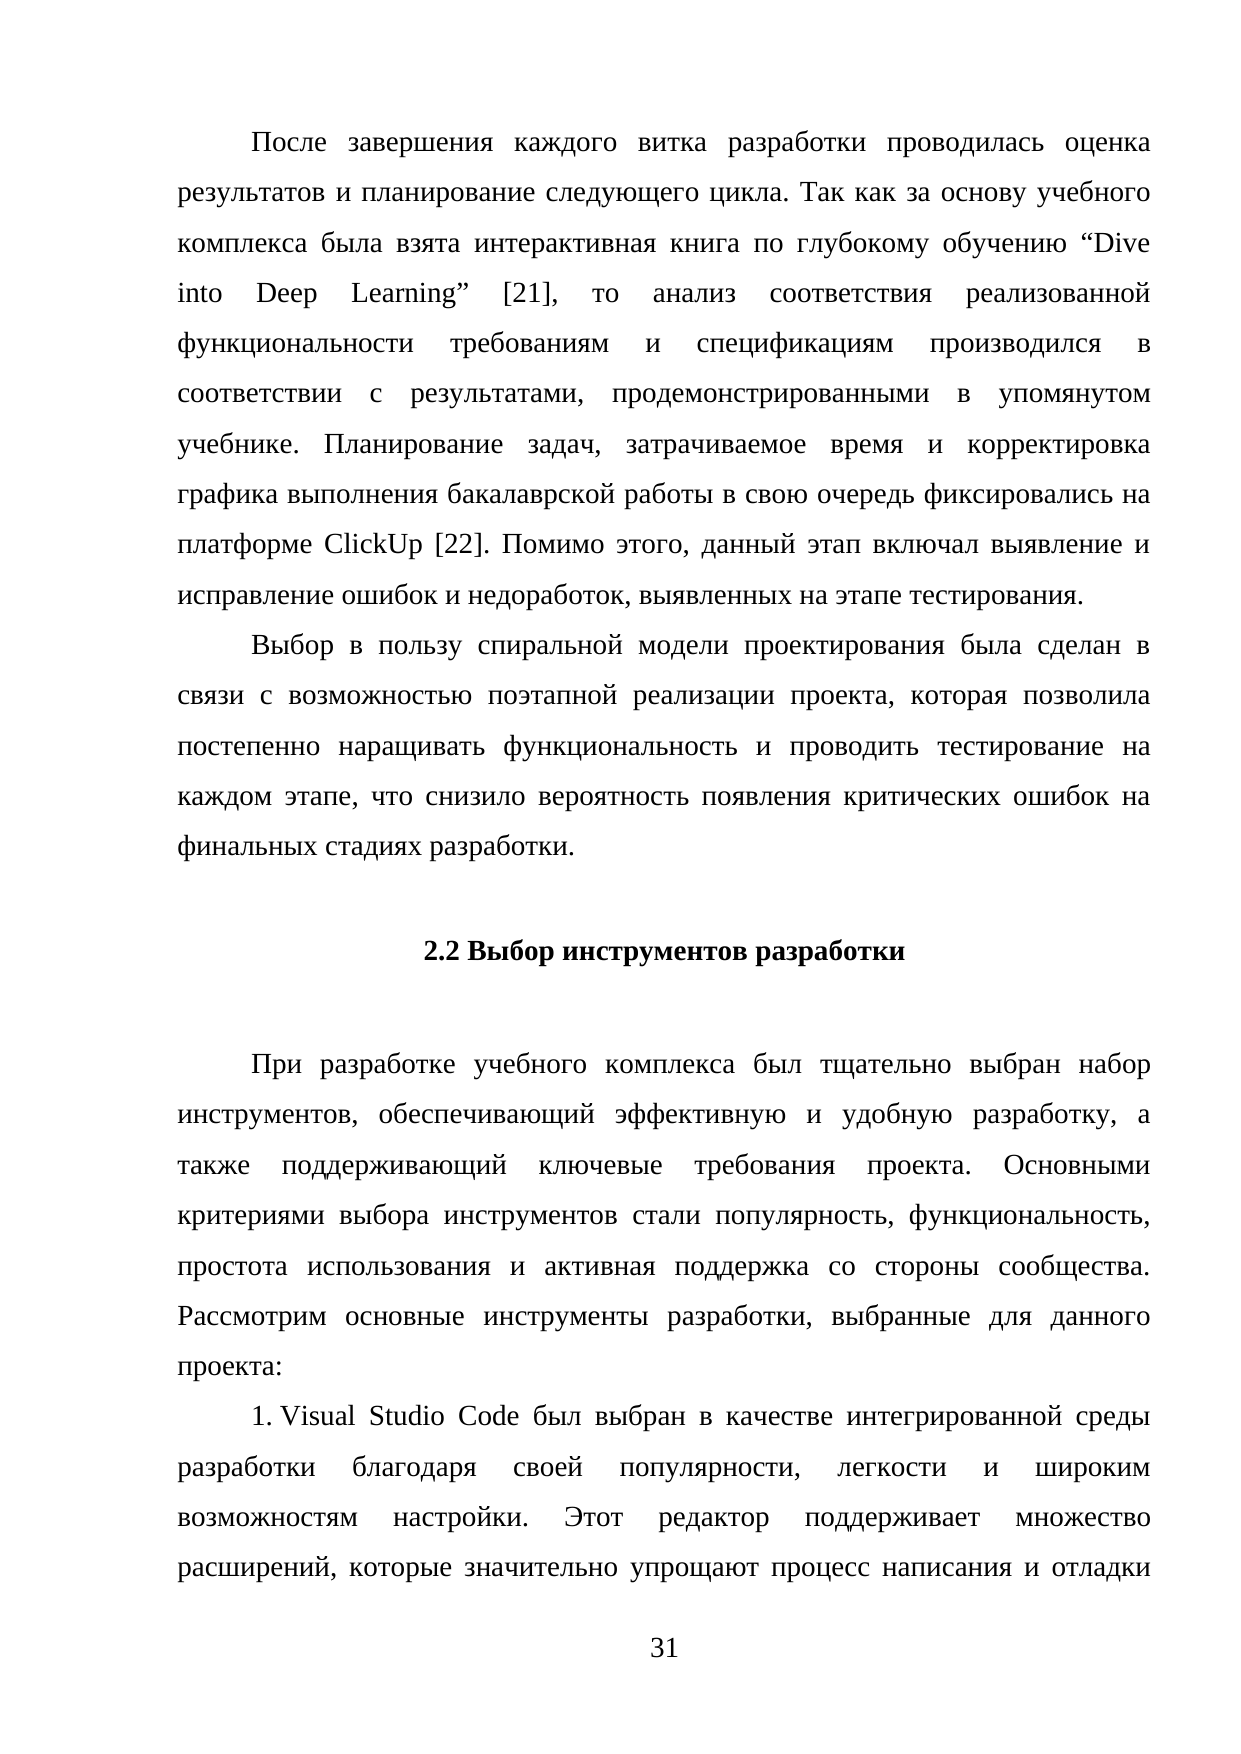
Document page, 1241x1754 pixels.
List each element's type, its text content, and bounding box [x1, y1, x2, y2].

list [177, 1398, 1152, 1583]
text Выбор в пользу спиральной модели проектирования была сделан в связи с возможностью поэтапной реализации проекта, которая позволила постепенно наращивать функциональность и проводить тестирование на каждом этапе, что снизило вероятность появления критических ошибок на финальных стадиях разработки. [177, 627, 1152, 862]
text При разработке учебного комплекса был тщательно выбран набор инструментов, обеспечивающий эффективную и удобную разработку, а также поддерживающий ключевые требования проекта. Основными критериями выбора инструментов стали популярность, функциональность, простота использования и активная поддержка со стороны сообщества. Рассмотрим основные инструменты разработки, выбранные для данного проекта: [177, 1046, 1152, 1382]
text После завершения каждого витка разработки проводилась оценка результатов и планирование следующего цикла. Так как за основу учебного комплекса была взята интерактивная книга по глубокому обучению “Dive into Deep Learning” [21], то анализ соответствия реализованной функциональности требованиям и спецификациям производился в соответствии с результатами, продемонстрированными в упомянутом учебнике. Планирование задач, затрачиваемое время и корректировка графика выполнения бакалаврской работы в свою очередь фиксировались на платформе ClickUp [22]. Помимо этого, данный этап включал выявление и исправление ошибок и недоработок, выявленных на этапе тестирования. [177, 124, 1152, 610]
subtitle 2.2 Выбор инструментов разработки [177, 933, 1152, 967]
